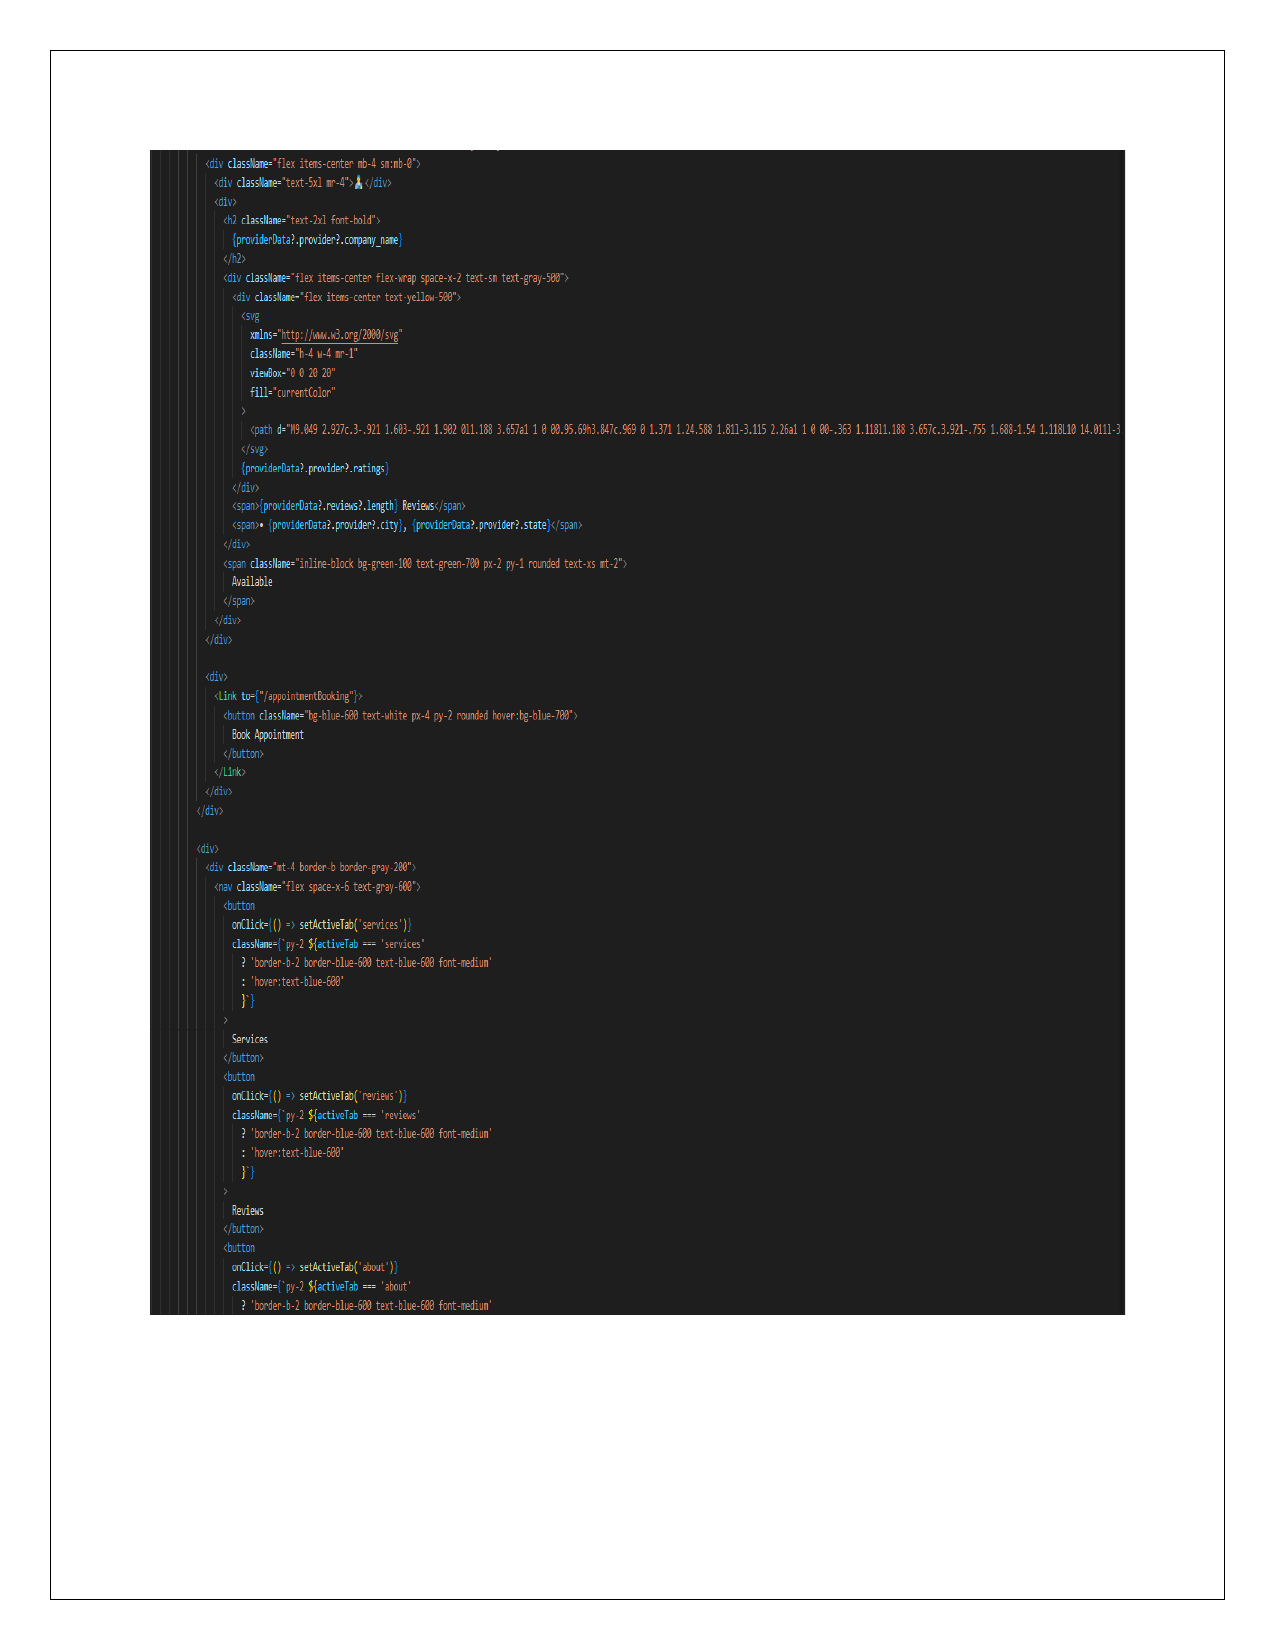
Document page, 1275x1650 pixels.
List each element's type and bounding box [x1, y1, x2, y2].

picture [150, 150, 1125, 1315]
